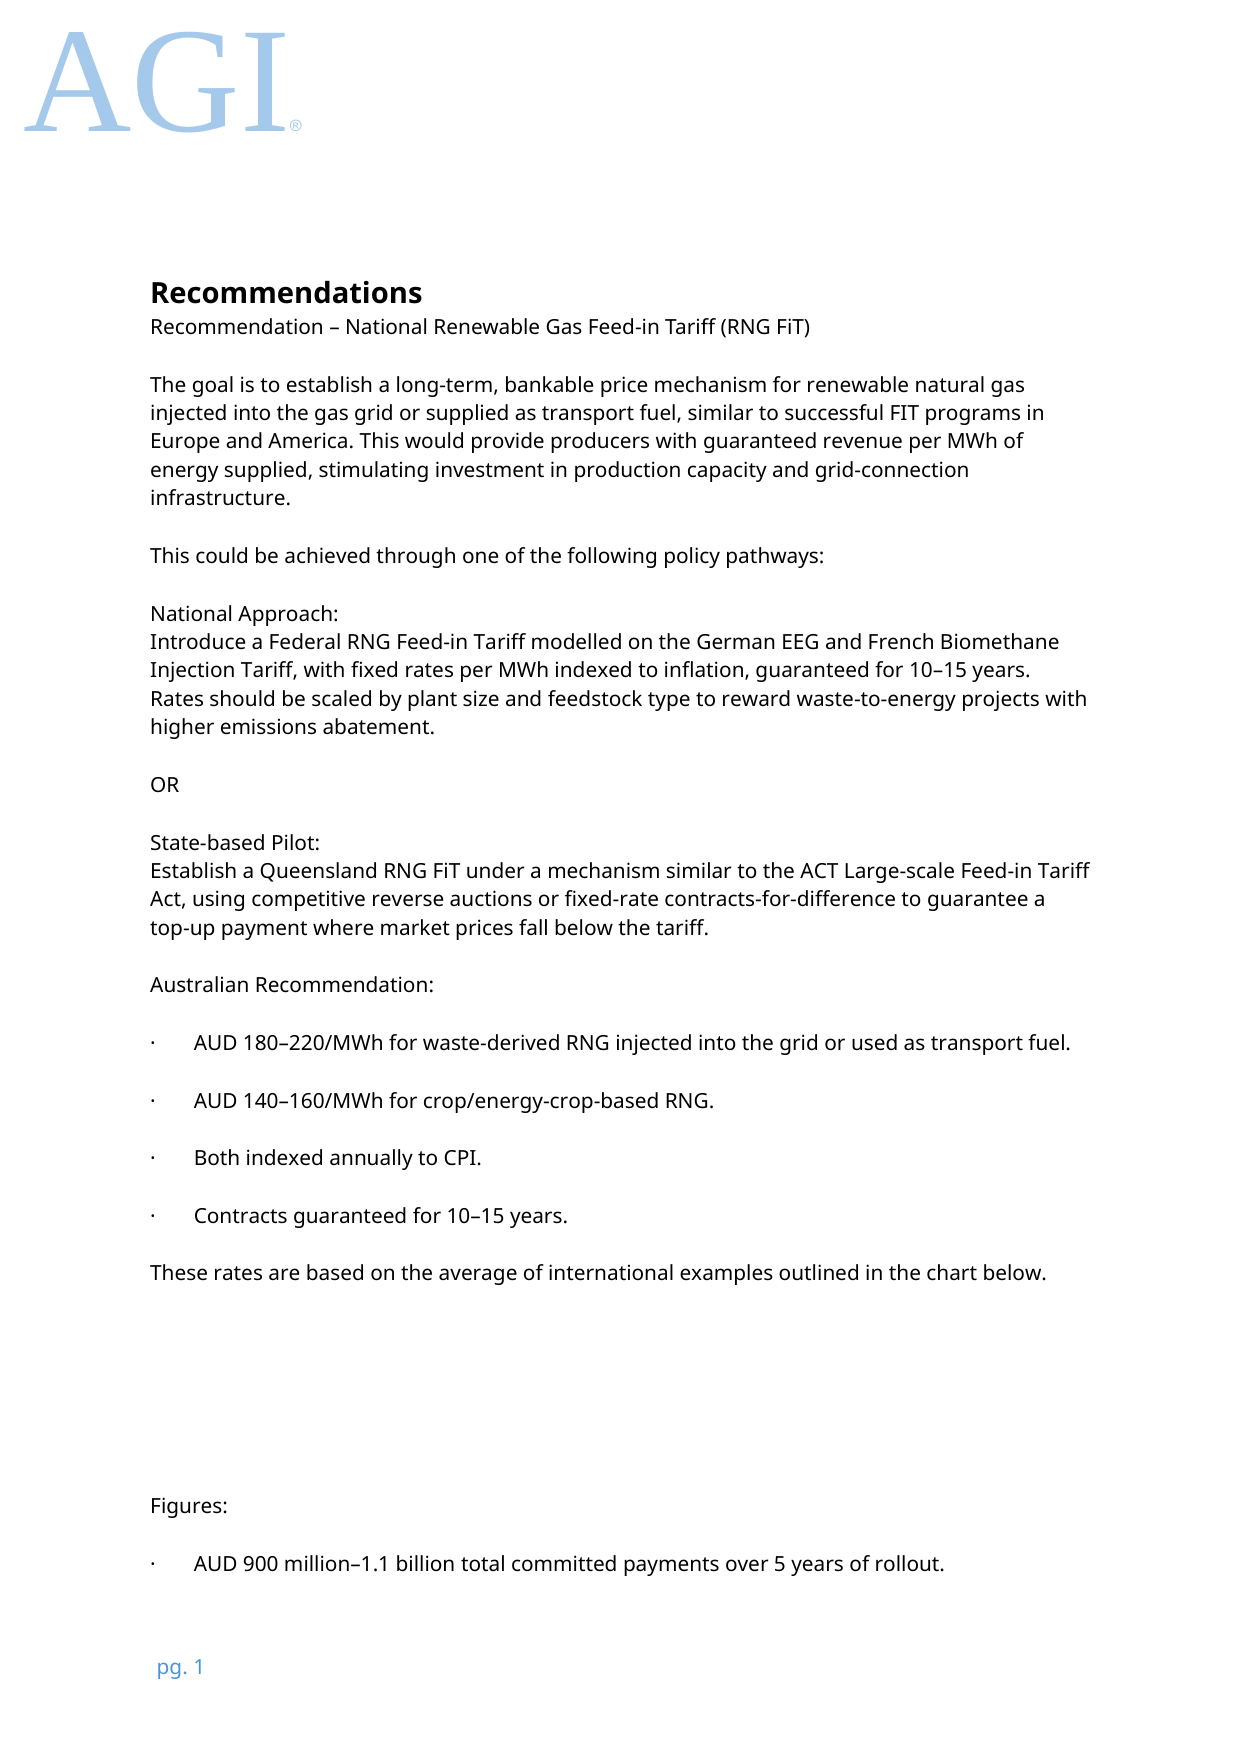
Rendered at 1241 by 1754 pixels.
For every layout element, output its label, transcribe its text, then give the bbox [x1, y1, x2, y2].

text State-based Pilot: Establish a Queensland RNG FiT under a mechanism similar to the ACT Large-scale Feed-in Tariff Act, using competitive reverse auctions or fixed-rate contracts-for-difference to guarantee a top-up payment where market prices fall below the tariff. [150, 828, 1090, 941]
text · Both indexed annually to CPI. [150, 1143, 1090, 1172]
text OR [150, 770, 1090, 798]
text The goal is to establish a long-term, bankable price mechanism for renewable natural gas injected into the gas grid or supplied as transport fuel, similar to successful FIT programs in Europe and America. This would provide producers with guaranteed revenue per MWh of energy supplied, stimulating investment in production capacity and grid-connection infrastructure. [150, 370, 1090, 512]
text Australian Recommendation: [150, 971, 1090, 999]
text · AUD 140–160/MWh for crop/energy-crop-based RNG. [150, 1086, 1090, 1114]
text This could be achieved through one of the following policy pathways: [150, 541, 1090, 569]
text Figures: [150, 1491, 1090, 1520]
text · AUD 180–220/MWh for waste-derived RNG injected into the grid or used as transport fuel. [150, 1028, 1090, 1057]
text · AUD 900 million–1.1 billion total committed payments over 5 years of rollout. [150, 1549, 1090, 1577]
text These rates are based on the average of international examples outlined in the chart below. [150, 1258, 1090, 1462]
text · Contracts guaranteed for 10–15 years. [150, 1201, 1090, 1229]
text National Approach: Introduce a Federal RNG Feed-in Tariff modelled on the German EEG and French Biomethane Injection Tariff, with fixed rates per MWh indexed to inflation, guaranteed for 10–15 years. Rates should be scaled by plant size and feedstock type to reward waste-to-energy projects with higher emissions abatement. [150, 599, 1090, 741]
text Recommendations Recommendation – National Renewable Gas Feed-in Tariff (RNG FiT) [150, 272, 1090, 341]
